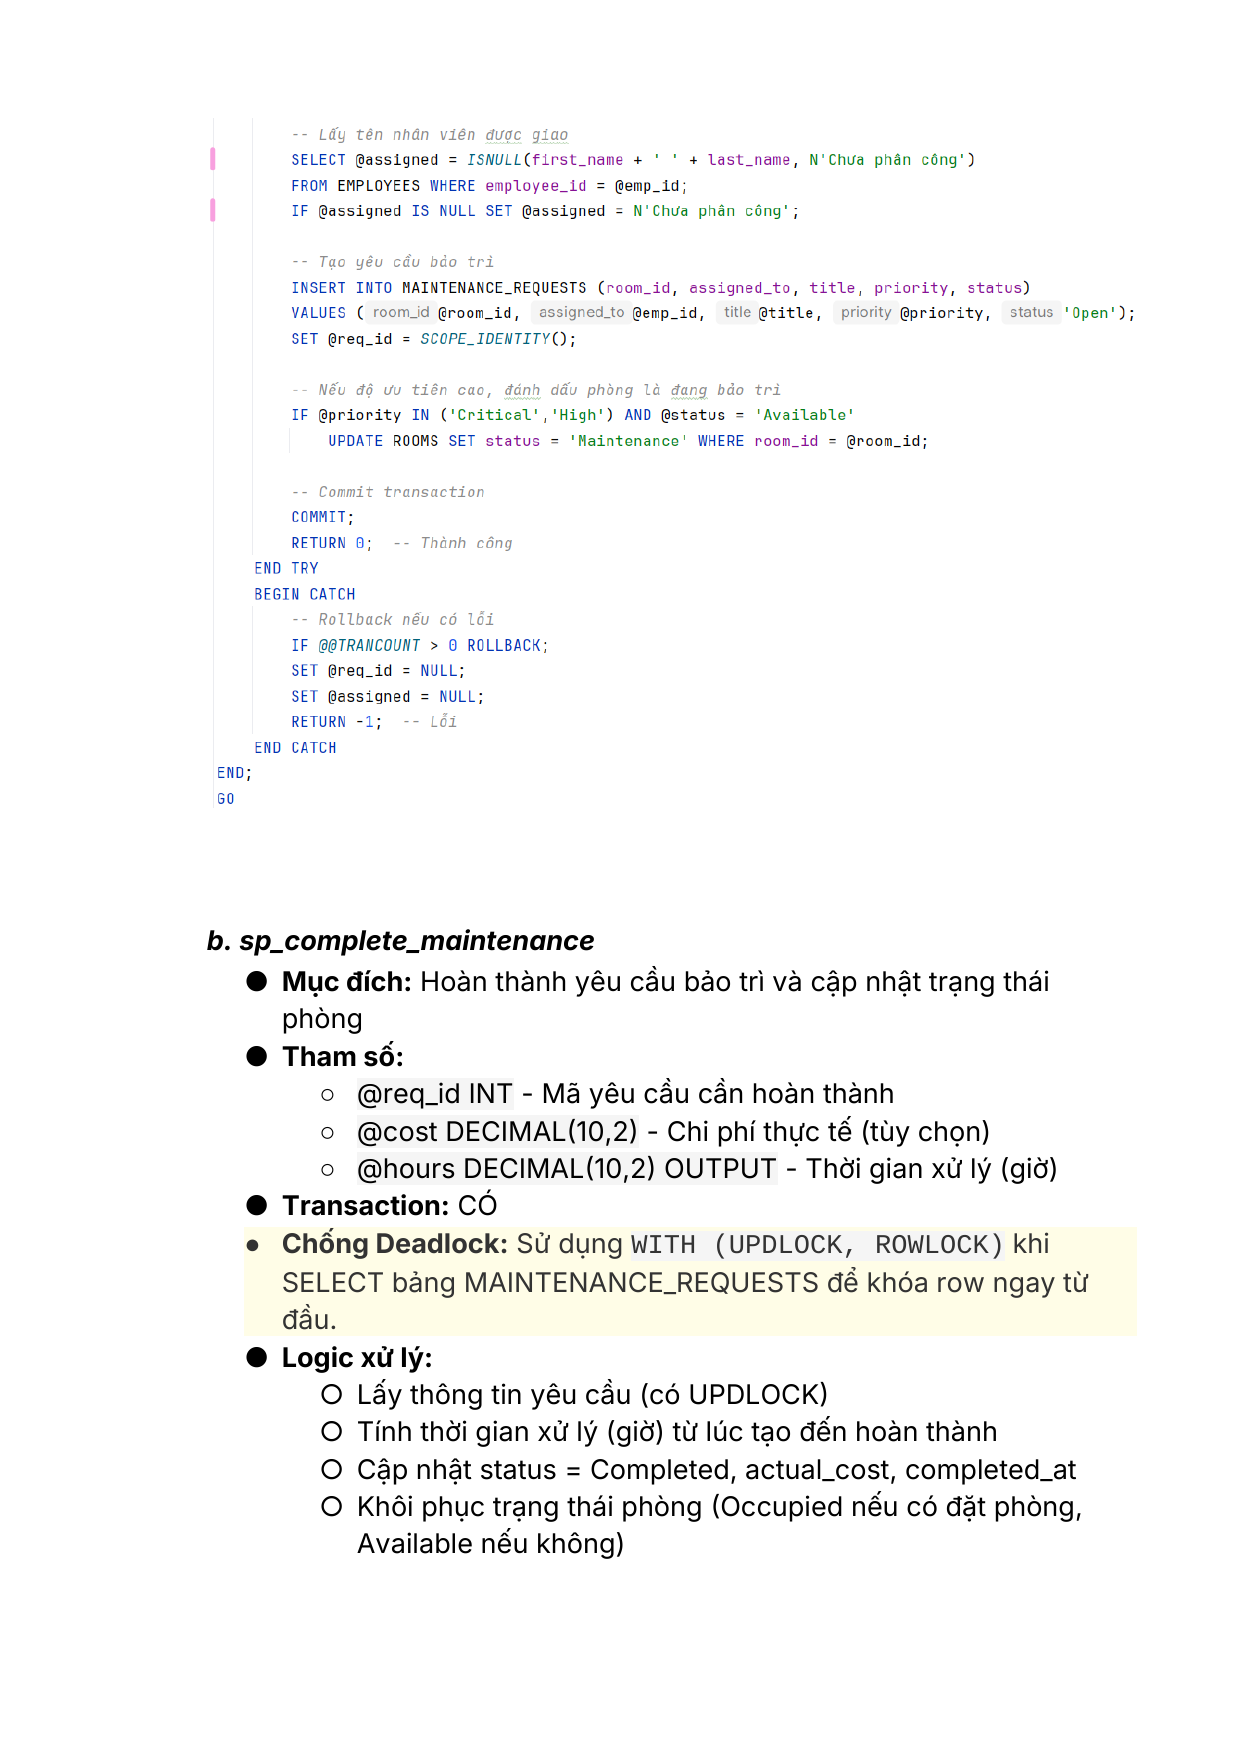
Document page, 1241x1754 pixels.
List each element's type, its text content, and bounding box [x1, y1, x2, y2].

list @req_id INT - Mã yêu cầu cần hoàn thành [319, 1077, 1137, 1110]
list Logic xử lý: [244, 1341, 1137, 1373]
list Khôi phục trạng thái phòng (Occupied nếu có đặt phòng, Available nếu không) [319, 1490, 1137, 1561]
list @hours DECIMAL(10,2) OUTPUT - Thời gian xử lý (giờ) [778, 1152, 1137, 1185]
picture [206, 118, 1137, 808]
subtitle b. sp_complete_maintenance [207, 924, 1137, 956]
list Cập nhật status = Completed, actual_cost, completed_at [319, 1453, 1137, 1486]
list Mục đích: Hoàn thành yêu cầu bảo trì và cập nhật trạng thái phòng [244, 965, 1137, 1035]
list Transaction: CÓ [244, 1189, 1137, 1222]
list Tham số: [244, 1040, 1137, 1073]
list @cost DECIMAL(10,2) - Chi phí thực tế (tùy chọn) [639, 1115, 1137, 1148]
list Lấy thông tin yêu cầu (có UPDLOCK) [319, 1378, 1137, 1411]
list Chống Deadlock: Sử dụng WITH (UPDLOCK, ROWLOCK) khi SELECT bảng MAINTENANCE_REQUESTS để khóa row ngay từ đầu. [244, 1227, 1137, 1336]
list Tính thời gian xử lý (giờ) từ lúc tạo đến hoàn thành [319, 1416, 1137, 1448]
